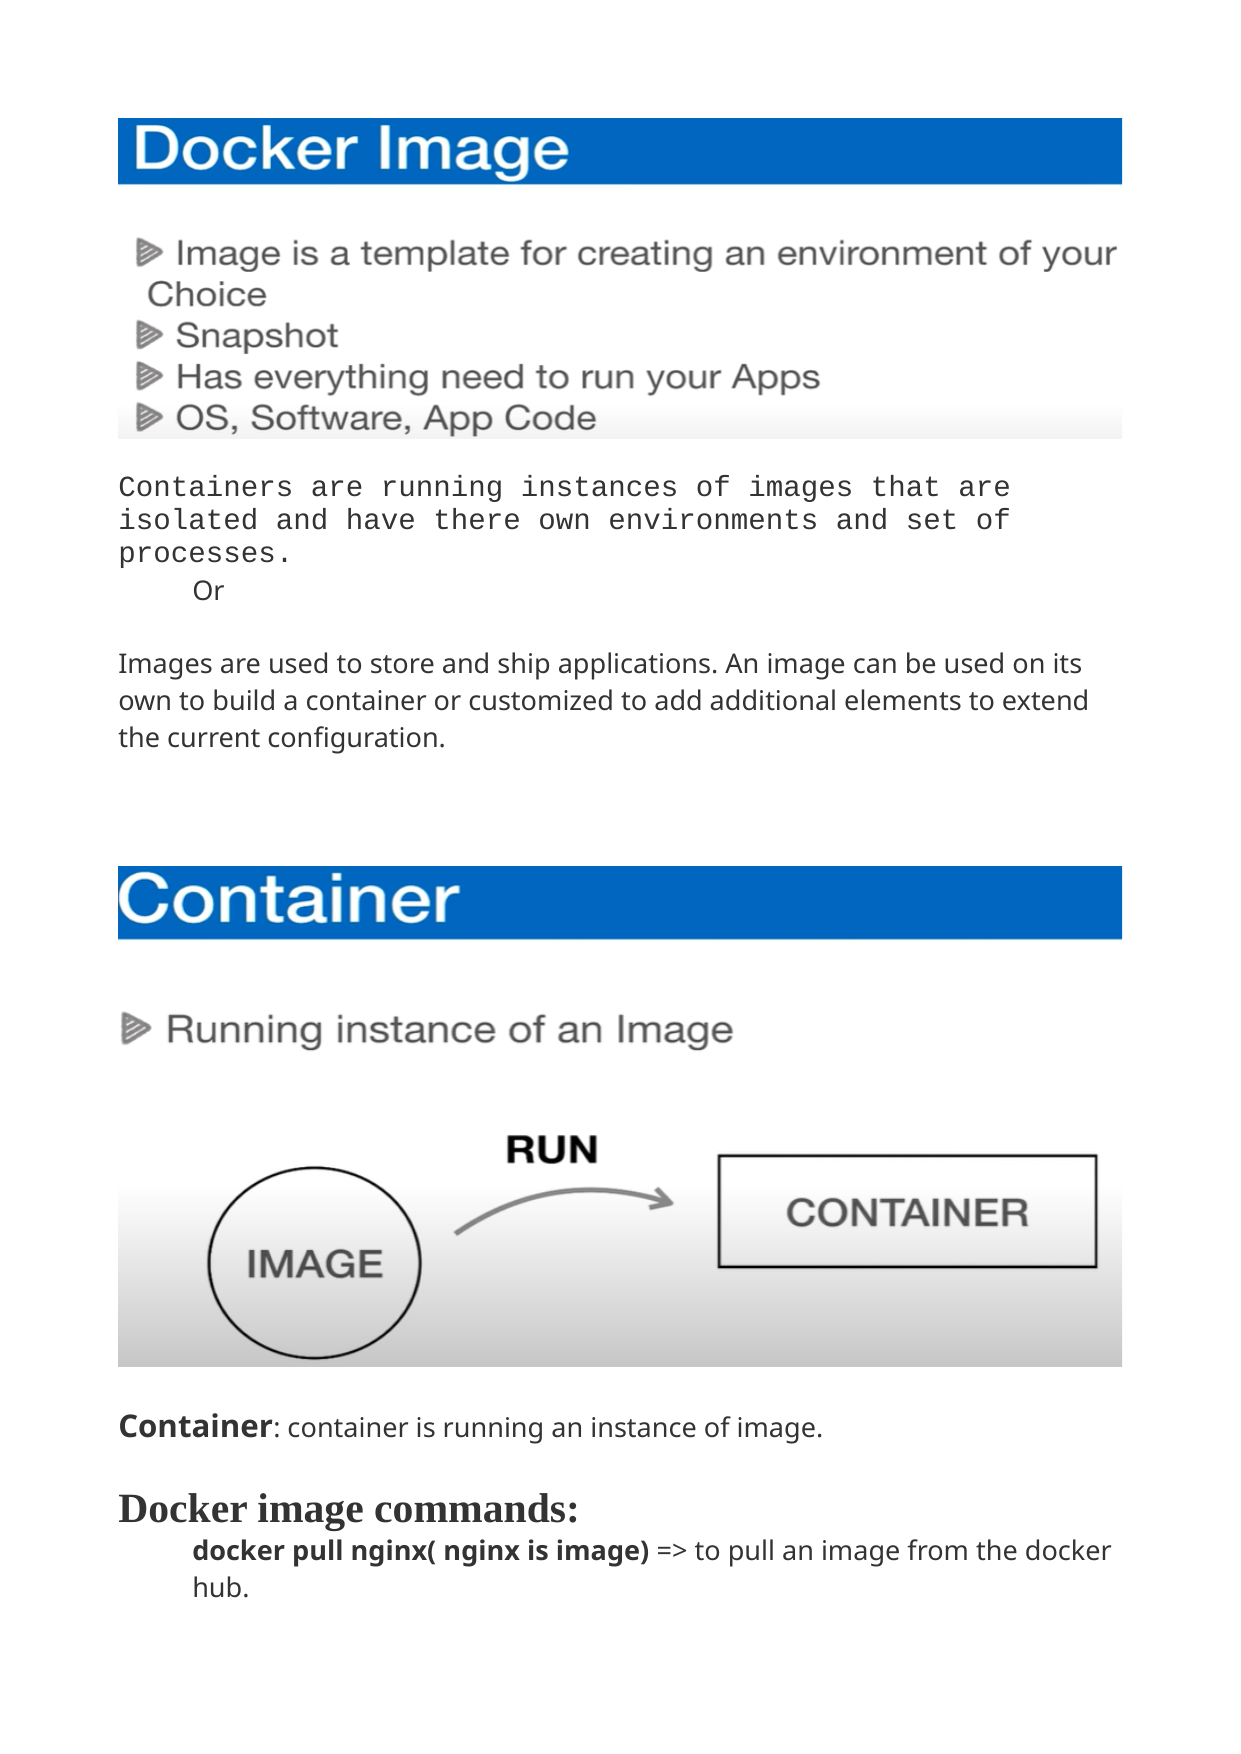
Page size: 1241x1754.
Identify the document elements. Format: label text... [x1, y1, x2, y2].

text docker pull nginx( nginx is image) => to pull an image from the docker hub. [192, 1531, 1122, 1605]
text Containers are running instances of images that are isolated and have there own environments and set of processes. [118, 472, 1122, 571]
text Images are used to store and ship applications. An image can be used on its own to build a container or customized to add additional elements to extend the current configuration. [118, 645, 1122, 755]
text Container: container is running an instance of image. [118, 1404, 1122, 1446]
text Or [118, 571, 1122, 608]
picture [118, 118, 1123, 439]
text Docker image commands: [118, 1483, 1122, 1531]
picture [118, 866, 1123, 1367]
